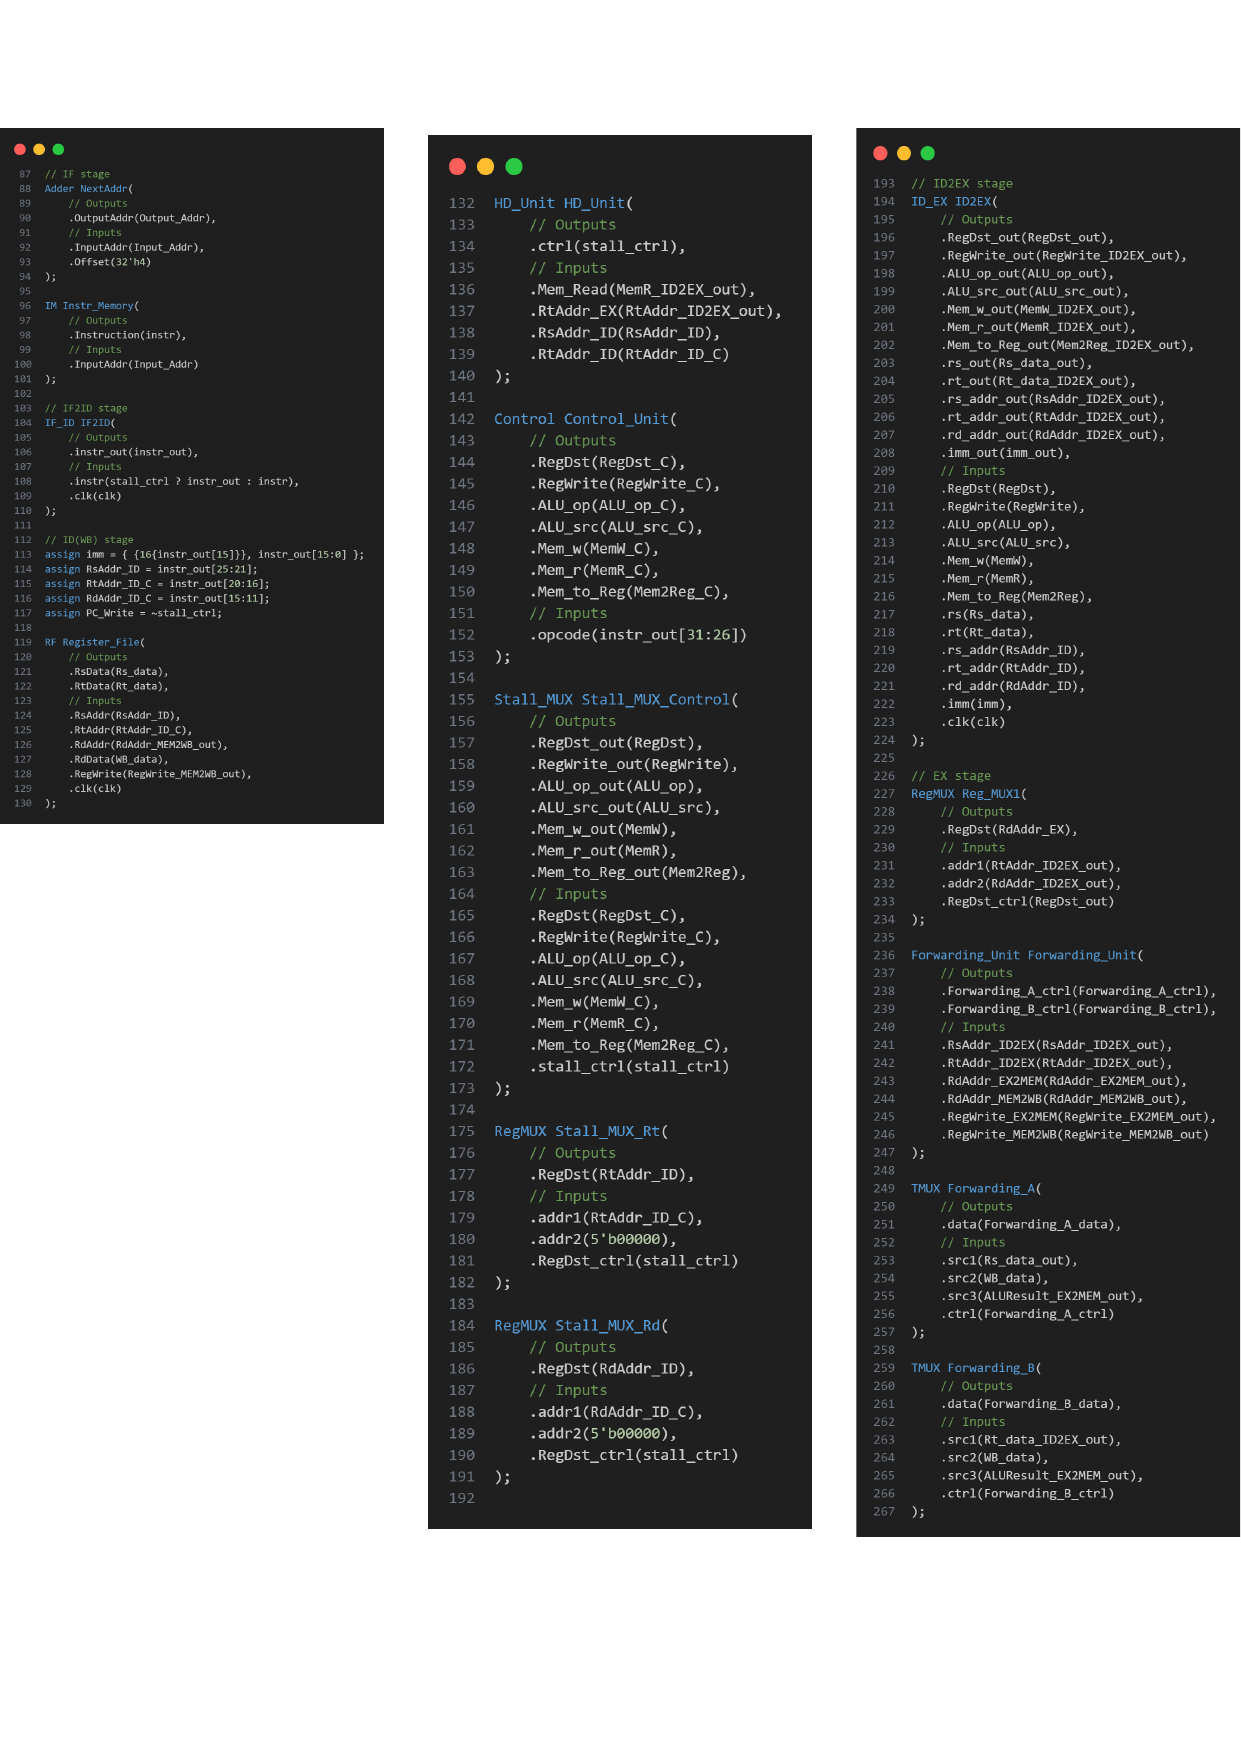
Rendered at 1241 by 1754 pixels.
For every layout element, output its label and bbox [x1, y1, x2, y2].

picture [0, 128, 384, 824]
picture [428, 135, 812, 1529]
picture [856, 128, 1241, 1537]
